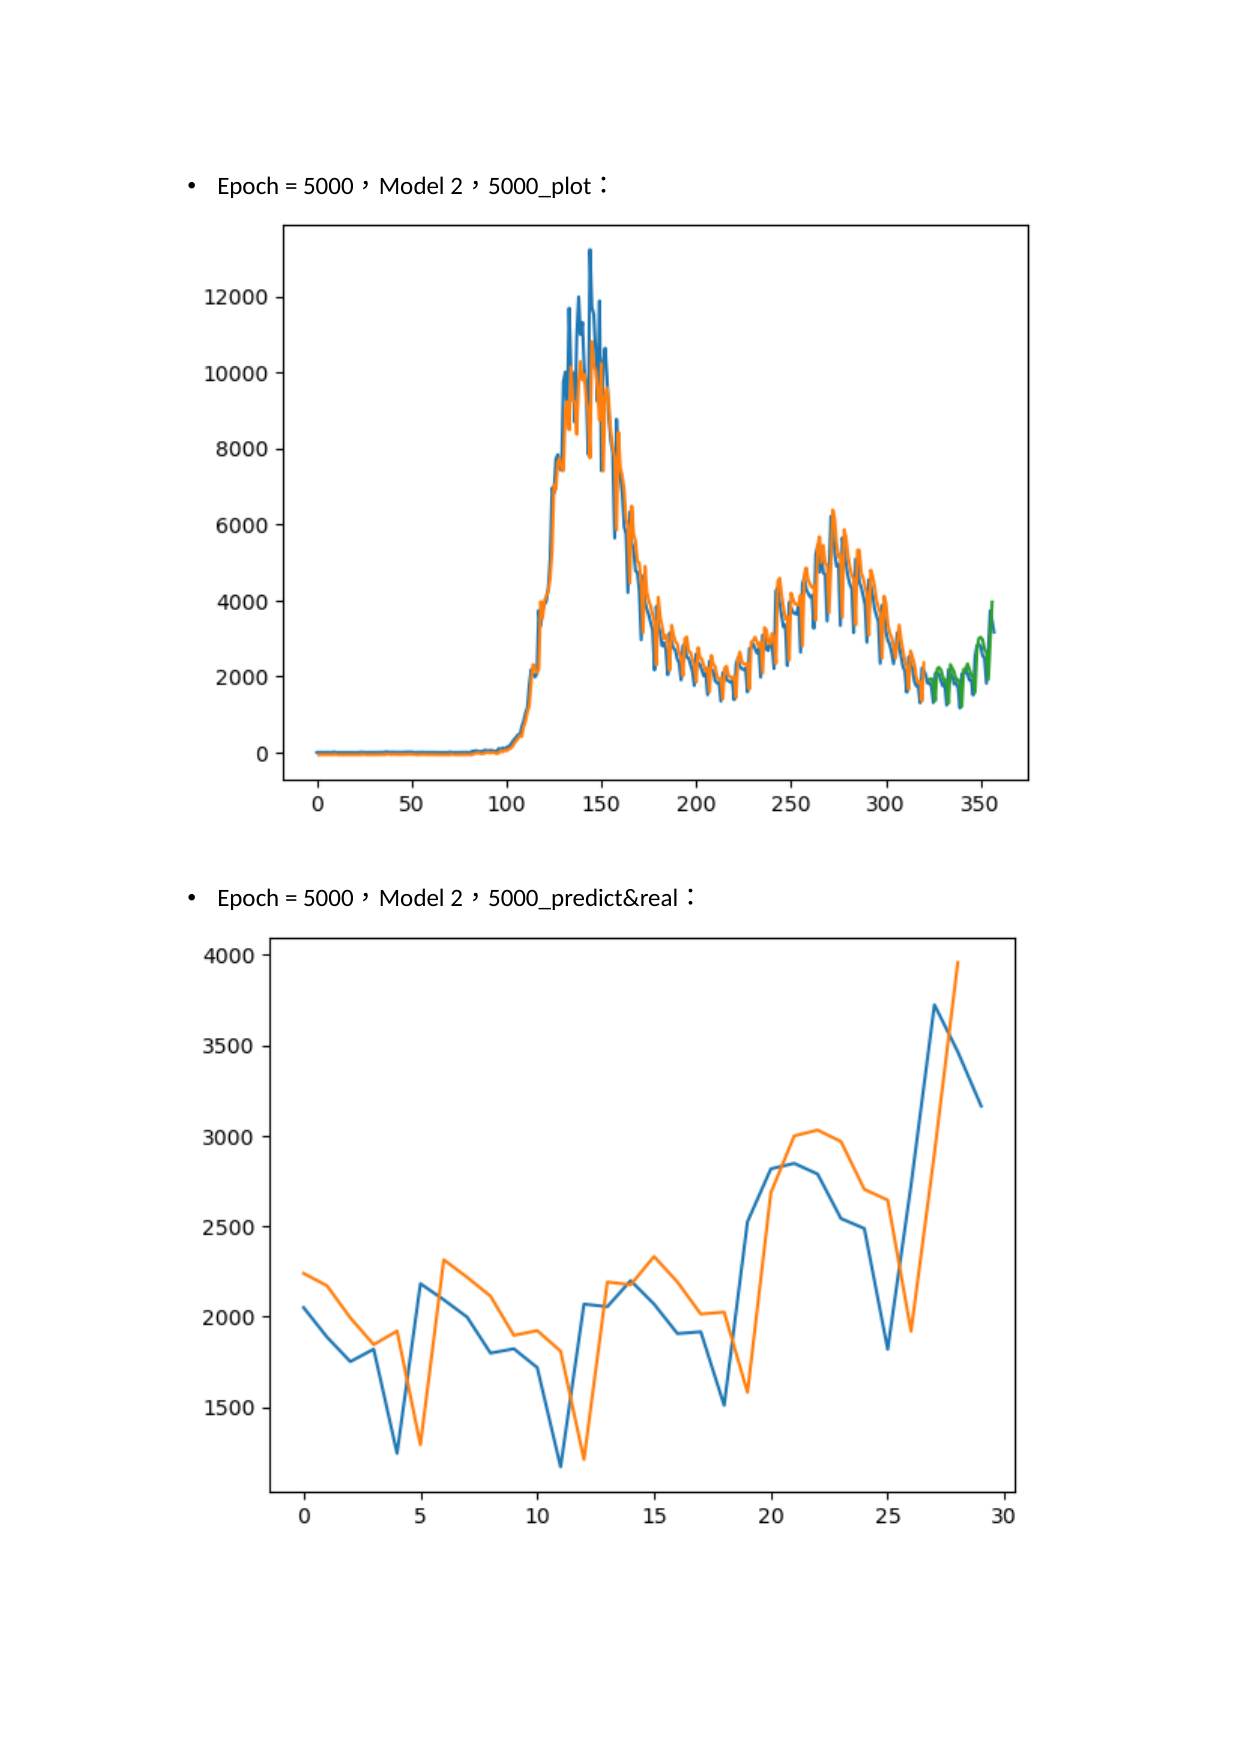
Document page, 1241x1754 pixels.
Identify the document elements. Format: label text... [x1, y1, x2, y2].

picture [187, 210, 1043, 831]
list Epoch = 5000，Model 2，5000_plot： [187, 164, 1053, 202]
picture [187, 923, 1033, 1543]
list Epoch = 5000，Model 2，5000_predict&real： [187, 877, 1053, 914]
